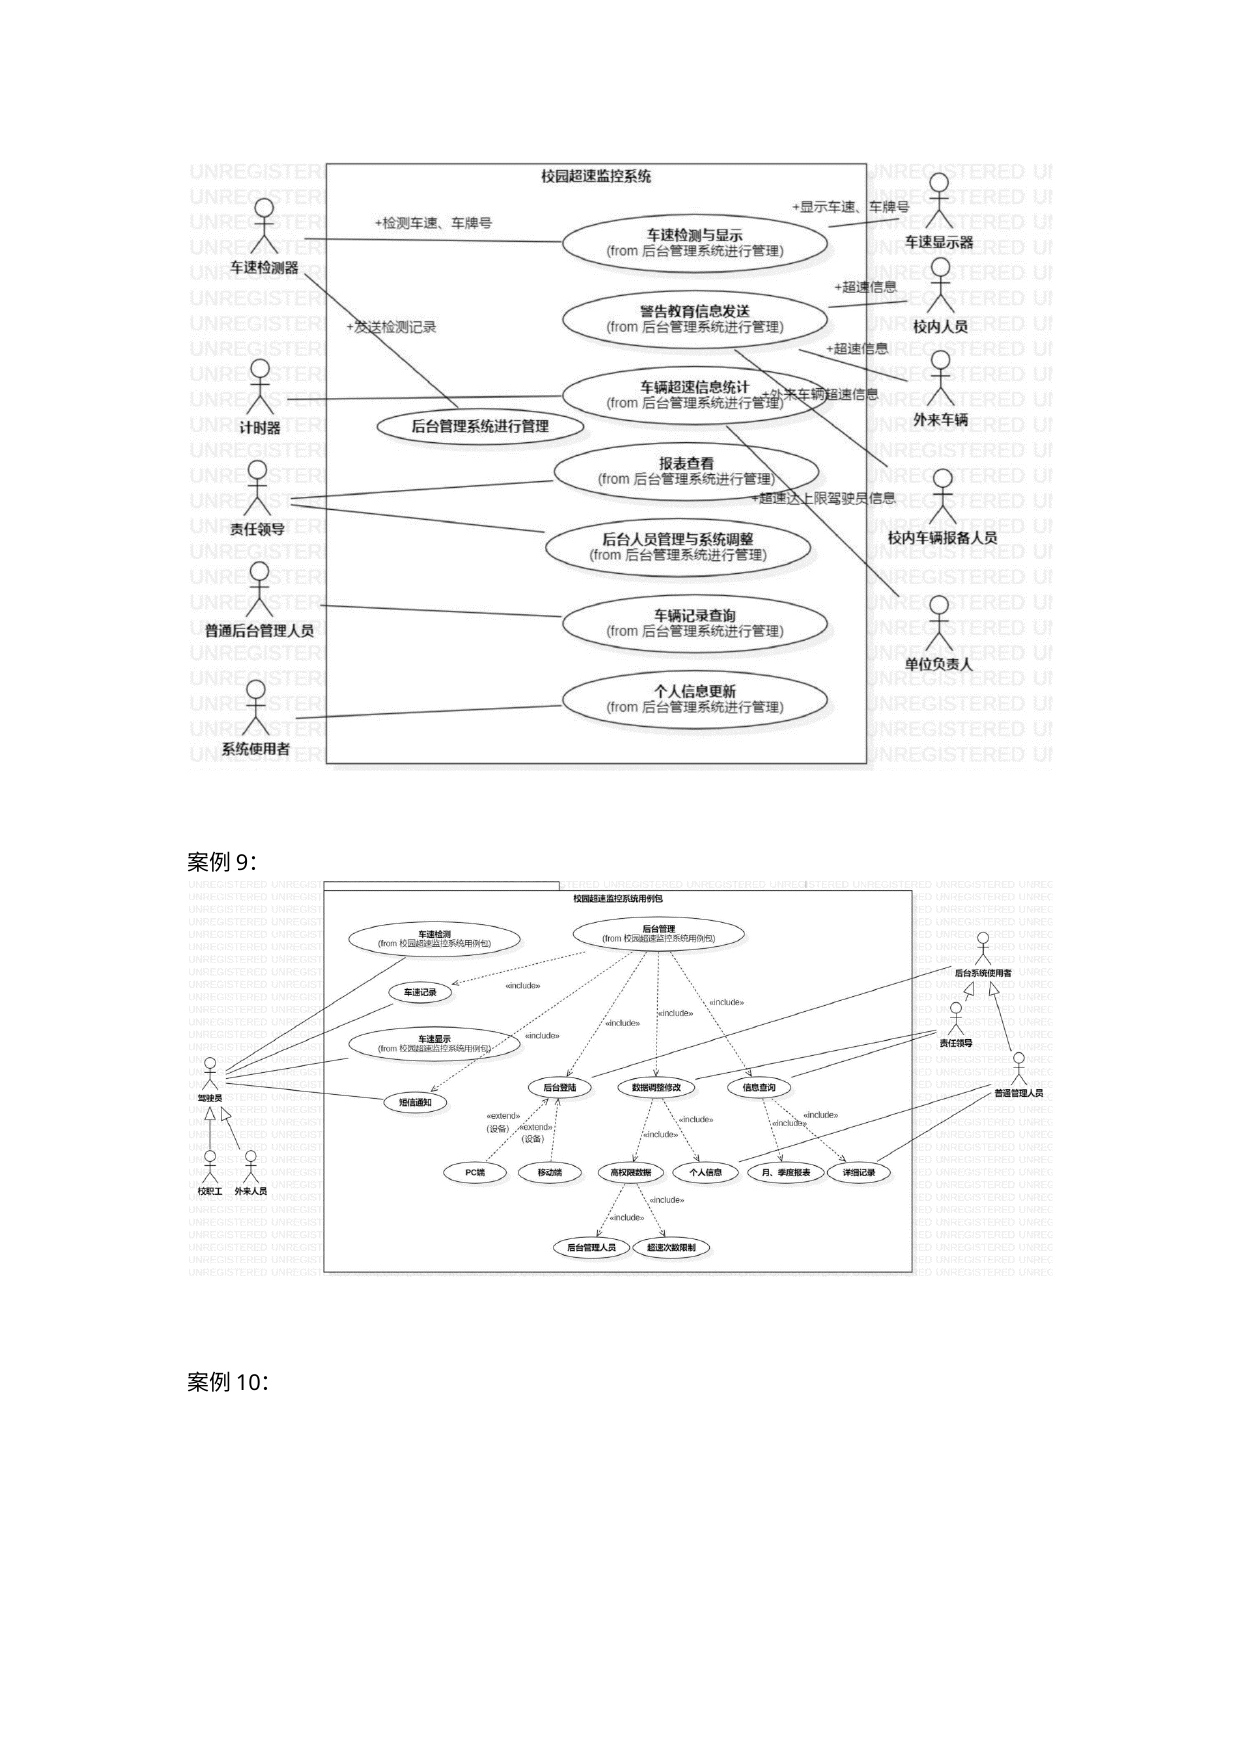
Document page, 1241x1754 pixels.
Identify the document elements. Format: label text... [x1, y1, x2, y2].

picture [187, 162, 1053, 771]
picture [187, 877, 1053, 1280]
text 案例10： [187, 1364, 1053, 1397]
text 案例9： [187, 844, 1053, 877]
